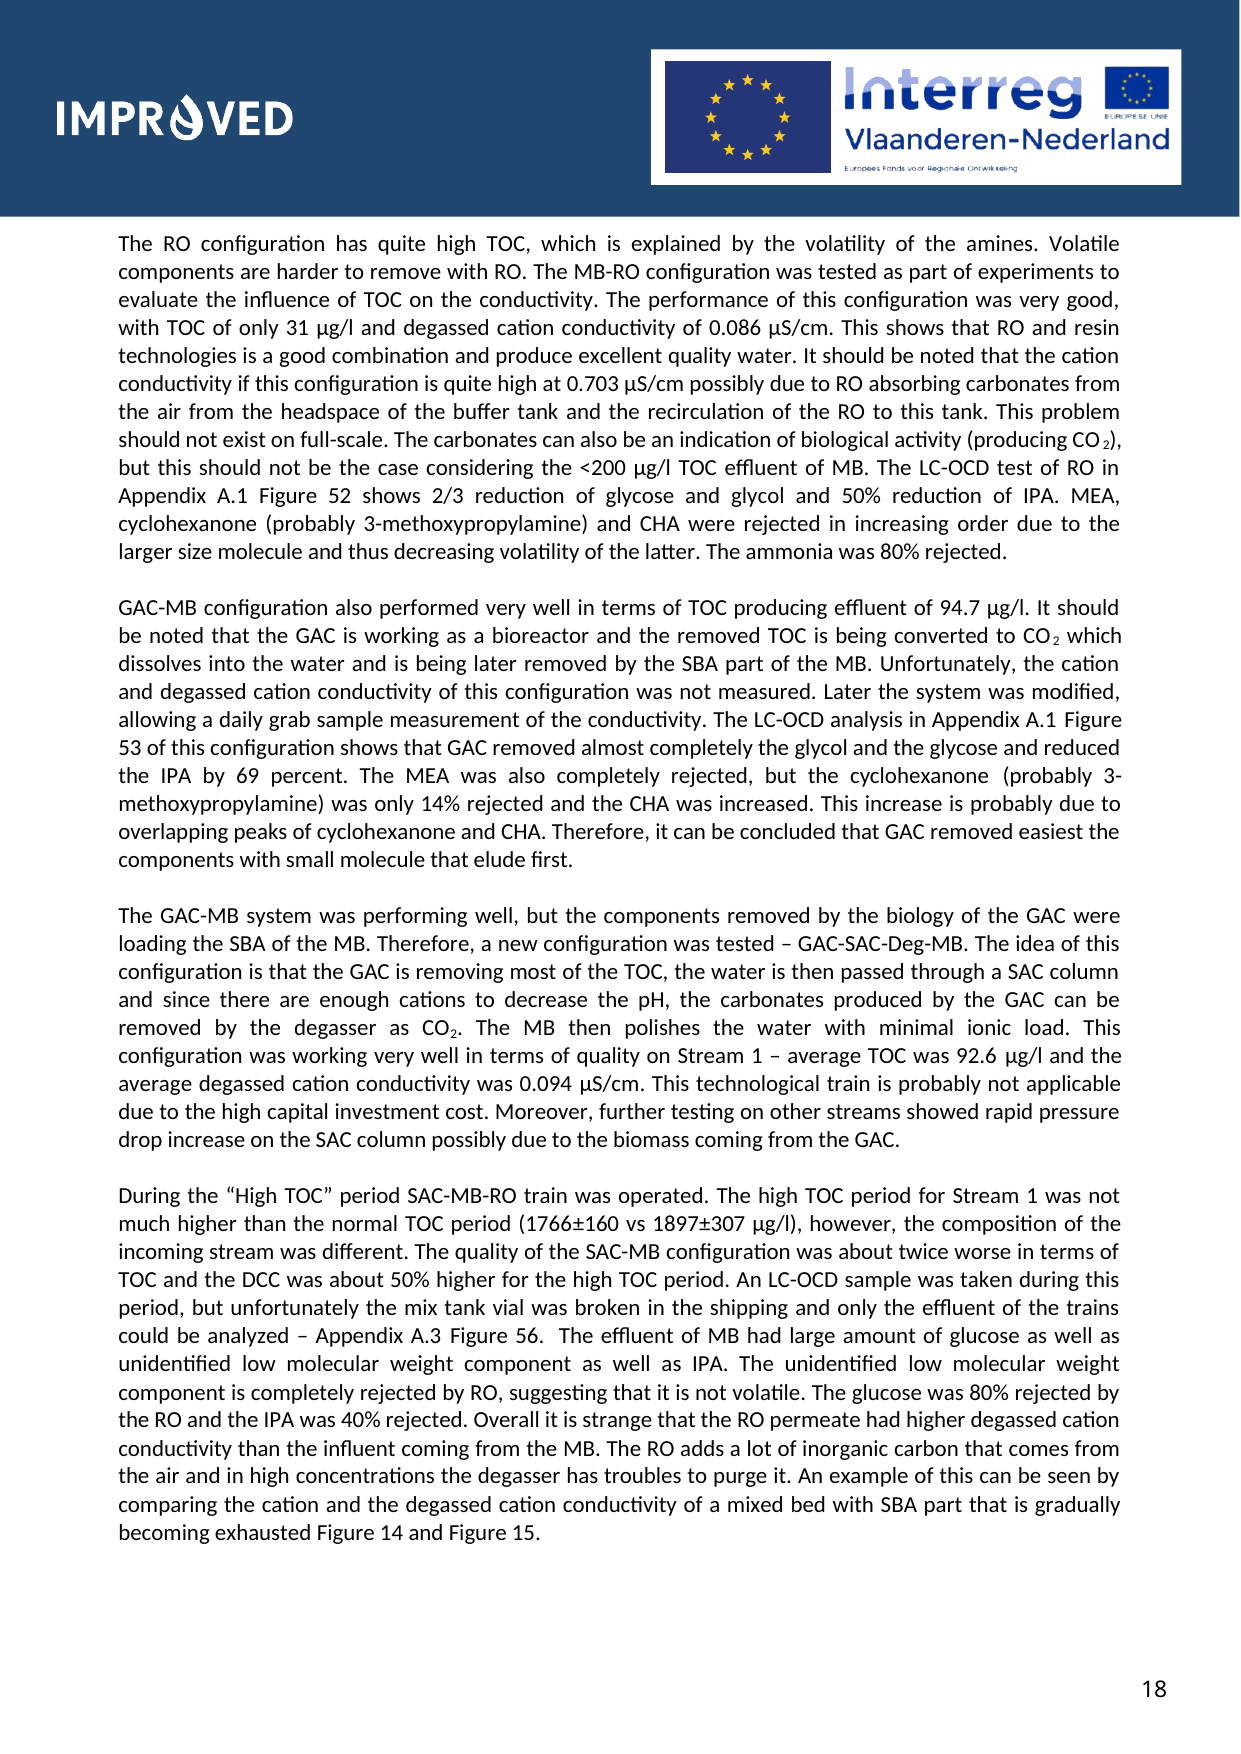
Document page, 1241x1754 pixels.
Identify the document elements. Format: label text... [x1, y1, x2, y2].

text The RO configuration has quite high TOC, which is explained by the volatility of the amines. Volatile components are harder to remove with RO. The MB-RO configuration was tested as part of experiments to evaluate the influence of TOC on the conductivity. The performance of this configuration was very good, with TOC of only 31 µg/l and degassed cation conductivity of 0.086 µS/cm. This shows that RO and resin technologies is a good combination and produce excellent quality water. It should be noted that the cation conductivity if this configuration is quite high at 0.703 µS/cm possibly due to RO absorbing carbonates from the air from the headspace of the buffer tank and the recirculation of the RO to this tank. This problem should not exist on full-scale. The carbonates can also be an indication of biological activity (producing CO2), but this should not be the case considering the <200 µg/l TOC effluent of MB. The LC-OCD test of RO in Appendix A.1 Figure 52 shows 2/3 reduction of glycose and glycol and 50% reduction of IPA. MEA, cyclohexanone (probably 3-methoxypropylamine) and CHA were rejected in increasing order due to the larger size molecule and thus decreasing volatility of the latter. The ammonia was 80% rejected. [118, 229, 1122, 565]
text The GAC-MB system was performing well, but the components removed by the biology of the GAC were loading the SBA of the MB. Therefore, a new configuration was tested – GAC-SAC-Deg-MB. The idea of this configuration is that the GAC is removing most of the TOC, the water is then passed through a SAC column and since there are enough cations to decrease the pH, the carbonates produced by the GAC can be removed by the degasser as CO2. The MB then polishes the water with minimal ionic load. This configuration was working very well in terms of quality on Stream 1 – average TOC was 92.6 µg/l and the average degassed cation conductivity was 0.094 µS/cm. This technological train is probably not applicable due to the high capital investment cost. Moreover, further testing on other streams showed rapid pressure drop increase on the SAC column possibly due to the biomass coming from the GAC. [118, 901, 1122, 1153]
text During the “High TOC” period SAC-MB-RO train was operated. The high TOC period for Stream 1 was not much higher than the normal TOC period (1766±160 vs 1897±307 µg/l), however, the composition of the incoming stream was different. The quality of the SAC-MB configuration was about twice worse in terms of TOC and the DCC was about 50% higher for the high TOC period. An LC-OCD sample was taken during this period, but unfortunately the mix tank vial was broken in the shipping and only the effluent of the trains could be analyzed – Appendix A.3 Figure 56. The effluent of MB had large amount of glucose as well as unidentified low molecular weight component as well as IPA. The unidentified low molecular weight component is completely rejected by RO, suggesting that it is not volatile. The glucose was 80% rejected by the RO and the IPA was 40% rejected. Overall it is strange that the RO permeate had higher degassed cation conductivity than the influent coming from the MB. The RO adds a lot of inorganic carbon that comes from the air and in high concentrations the degasser has troubles to purge it. An example of this can be seen by comparing the cation and the degassed cation conductivity of a mixed bed with SBA part that is gradually becoming exhausted Figure 14 and Figure 15. [118, 1181, 1122, 1546]
picture [665, 49, 1193, 184]
picture [57, 94, 293, 141]
text GAC-MB configuration also performed very well in terms of TOC producing effluent of 94.7 µg/l. It should be noted that the GAC is working as a bioreactor and the removed TOC is being converted to CO2 which dissolves into the water and is being later removed by the SBA part of the MB. Unfortunately, the cation and degassed cation conductivity of this configuration was not measured. Later the system was modified, allowing a daily grab sample measurement of the conductivity. The LC-OCD analysis in Appendix A.1 Figure 53 of this configuration shows that GAC removed almost completely the glycol and the glycose and reduced the IPA by 69 percent. The MEA was also completely rejected, but the cyclohexanone (probably 3-methoxypropylamine) was only 14% rejected and the CHA was increased. This increase is probably due to overlapping peaks of cyclohexanone and CHA. Therefore, it can be concluded that GAC removed easiest the components with small molecule that elude first. [118, 593, 1122, 873]
